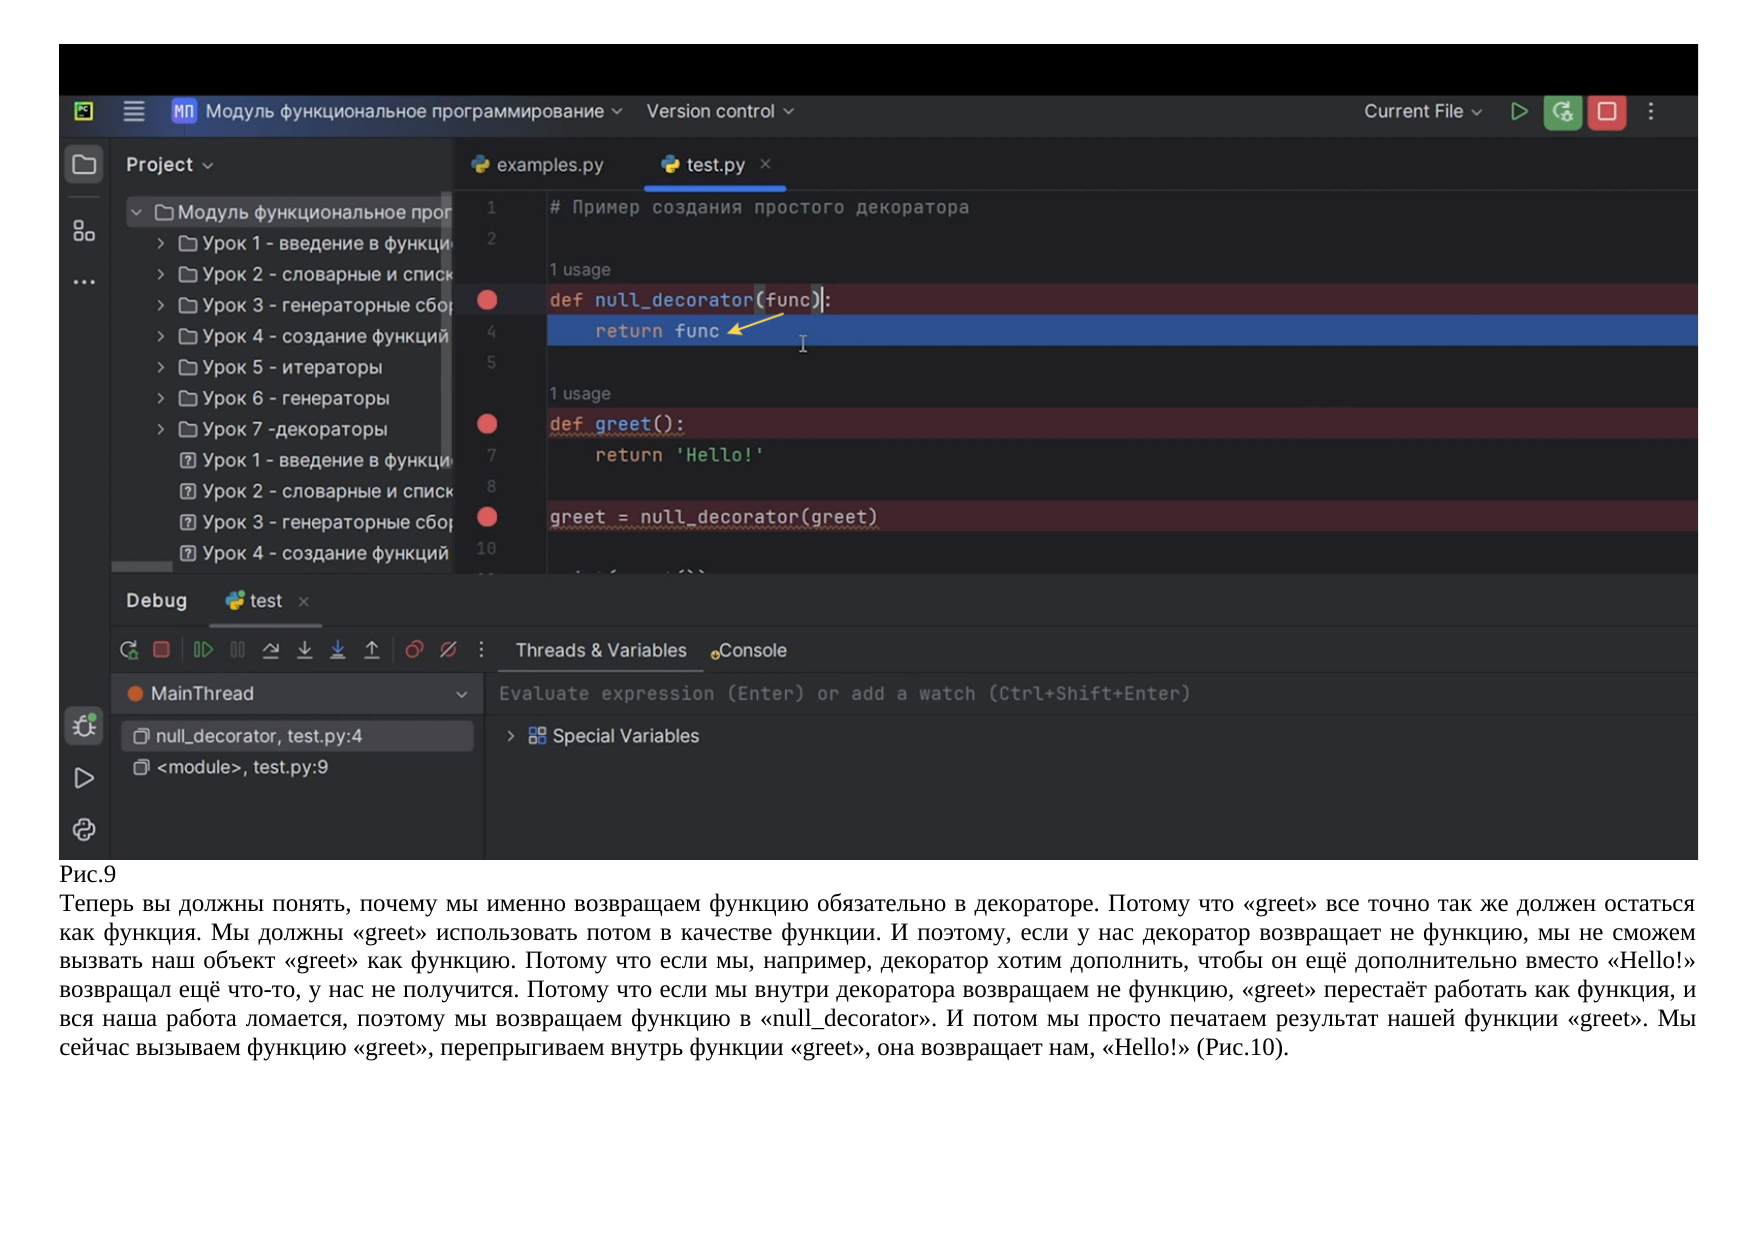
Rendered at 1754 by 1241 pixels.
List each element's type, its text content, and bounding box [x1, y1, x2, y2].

picture [59, 44, 1699, 860]
text Рис.9 [59, 860, 1698, 888]
text Теперь вы должны понять, почему мы именно возвращаем функцию обязательно в декораторе. Потому что «greet» все точно так же должен остаться как функция. Мы должны «greet» использовать потом в качестве функции. И поэтому, если у нас декоратор возвращает не функцию, мы не сможем вызвать наш объект «greet» как функцию. Потому что если мы, например, декоратор хотим дополнить, чтобы он ещё дополнительно вместо «Hello!» возвращал ещё что-то, у нас не получится. Потому что если мы внутри декоратора возвращаем не функцию, «greet» перестаёт работать как функция, и вся наша работа ломается, поэтому мы возвращаем функцию в «null_decorator». И потом мы просто печатаем результат нашей функции «greet». Мы сейчас вызываем функцию «greet», перепрыгиваем внутрь функции «greet», она возвращает нам, «Hello!» (Рис.10). [59, 888, 1698, 1061]
